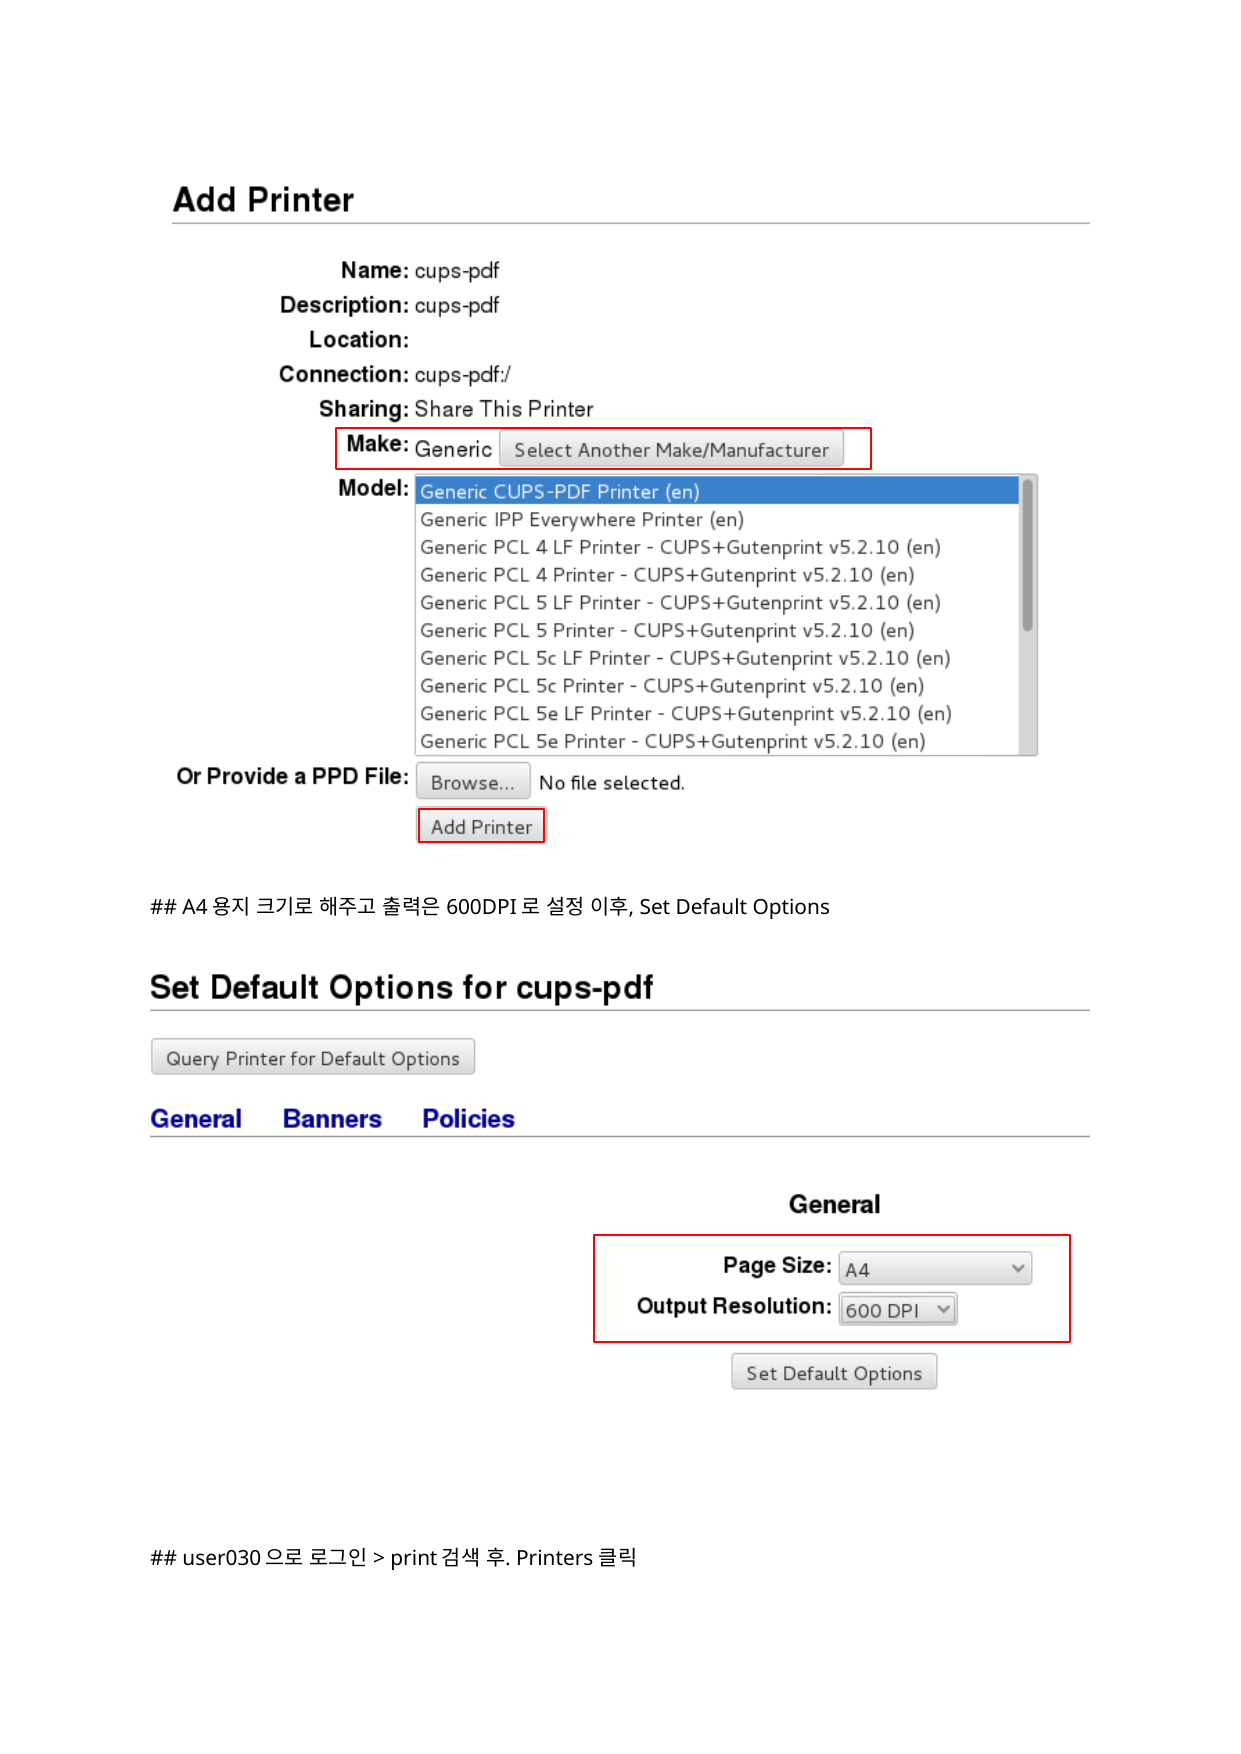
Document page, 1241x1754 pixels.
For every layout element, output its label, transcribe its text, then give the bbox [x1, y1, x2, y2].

text ## user030으로 로그인 > print검색 후. Printers 클릭 [150, 1541, 1090, 1571]
picture [150, 946, 1091, 1463]
picture [150, 177, 1091, 866]
text ## A4용지 크기로 해주고 출력은 600DPI로 설정 이후, Set Default Options [150, 891, 1090, 921]
